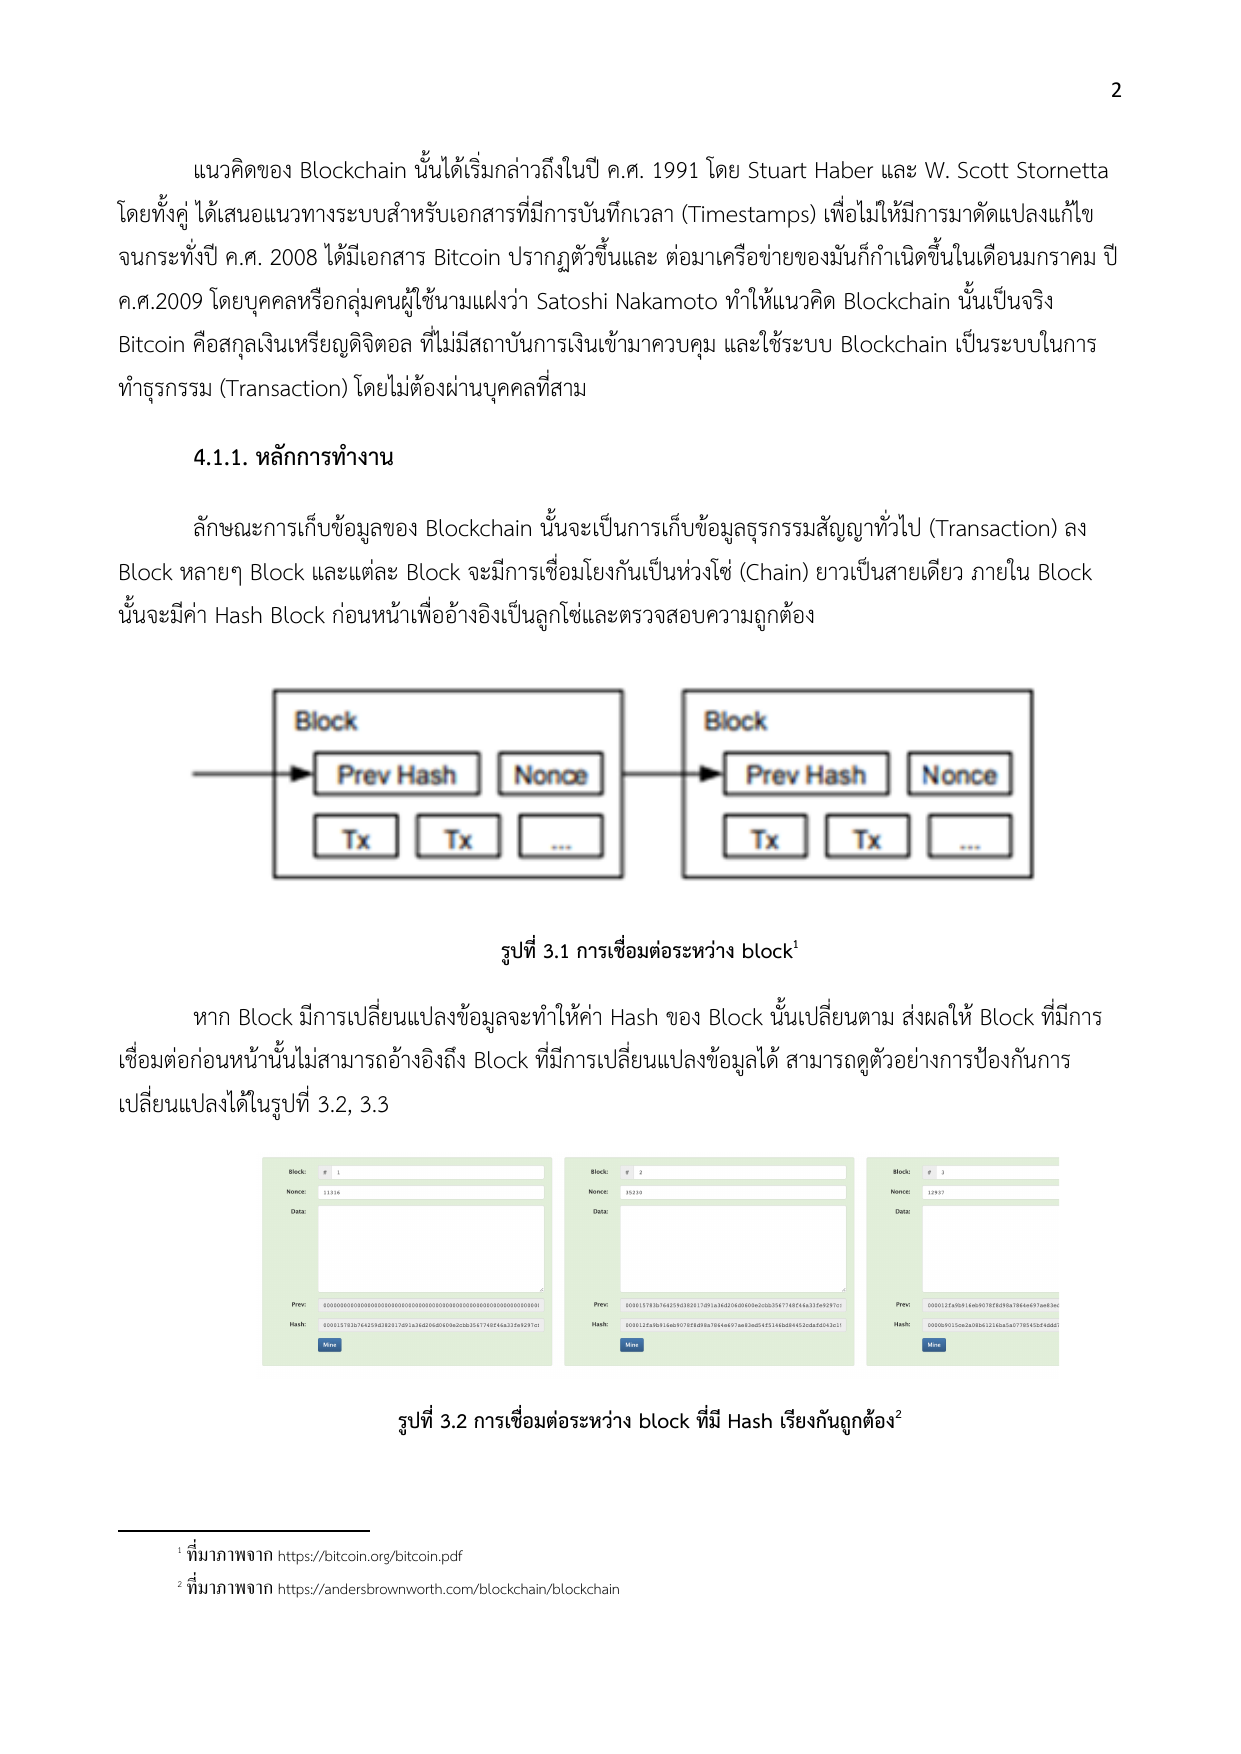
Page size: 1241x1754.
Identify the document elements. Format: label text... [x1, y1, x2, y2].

text รูปที่ 3.2 การเชื่อมต่อระหว่าง block ที่มี Hash เรียงกันถูกต้อง [118, 1404, 1122, 1442]
text หาก Block มีการเปลี่ยนแปลงข้อมูลจะทำให้ค่า Hash ของ Block นั้นเปลี่ยนตาม ส่งผลให้ Block ที่มีการเชื่อมต่อก่อนหน้านั้นไม่สามารถอ้างอิงถึง Block ที่มีการเปลี่ยนแปลงข้อมูลได้ สามารถดูตัวอย่างการป้องกันการเปลี่ยนแปลงได้ในรูปที่ 3.2, 3.3 [118, 997, 1122, 1128]
text แนวคิดของ Blockchain นั้นได้เริ่มกล่าวถึงในปี ค.ศ. 1991 โดย Stuart Haber และ W. Scott Stornetta โดยทั้งคู่ ได้เสนอแนวทางระบบสำหรับเอกสารที่มีการบันทึกเวลา (Timestamps) เพื่อไม่ให้มีการมาดัดแปลงแก้ไข จนกระทั่งปี ค.ศ. 2008 ได้มีเอกสาร Bitcoin ปรากฏตัวขึ้นและ ต่อมาเครือข่ายของมันก็กำเนิดขึ้นในเดือนมกราคม ปี ค.ศ.2009 โดยบุคคลหรือกลุ่มคนผู้ใช้นามแฝงว่า Satoshi Nakamoto ทำให้แนวคิด Blockchain นั้นเป็นจริง Bitcoin คือสกุลเงินเหรียญดิจิตอล ที่ไม่มีสถาบันการเงินเข้ามาควบคุม และใช้ระบบ Blockchain เป็นระบบในการทำธุรกรรม (Transaction) โดยไม่ต้องผ่านบุคคลที่สาม [118, 150, 1122, 412]
picture [170, 664, 1071, 909]
list หลักการทำงาน [193, 437, 1122, 481]
text รูปที่ 3.1 การเชื่อมต่อระหว่าง block [118, 934, 1122, 972]
text ลักษณะการเก็บข้อมูลของ Blockchain นั้นจะเป็นการเก็บข้อมูลธุรกรรมสัญญาทั่วไป (Transaction) ลง Block หลายๆ Block และแต่ละ Block จะมีการเชื่อมโยงกันเป็นห่วงโซ่ (Chain) ยาวเป็นสายเดียว ภายใน Block นั้นจะมีค่า Hash Block ก่อนหน้าเพื่ออ้างอิงเป็นลูกโซ่และตรวจสอบความถูกต้อง [118, 508, 1122, 639]
picture [256, 1152, 1060, 1379]
